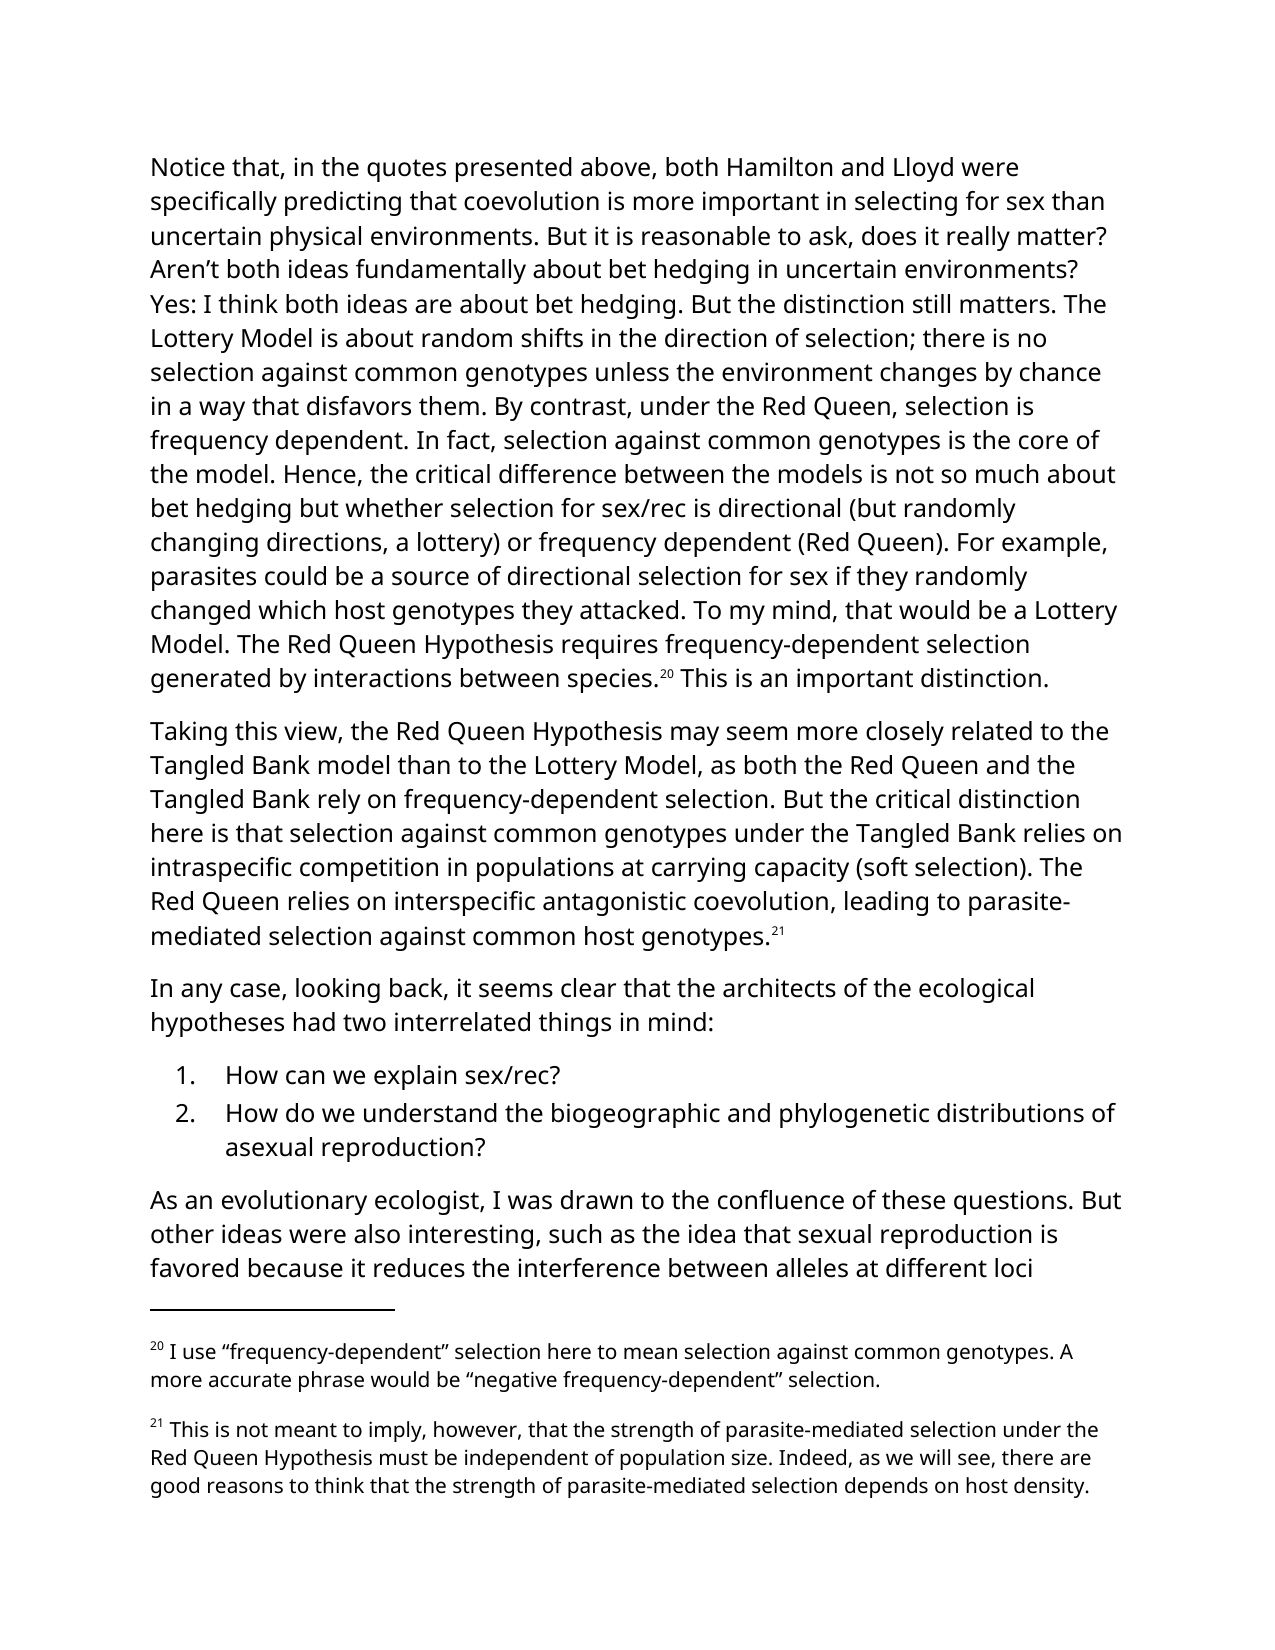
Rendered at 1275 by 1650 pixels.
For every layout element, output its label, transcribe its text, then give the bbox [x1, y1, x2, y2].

list How can we explain sex/rec? [175, 1058, 1125, 1092]
list How do we understand the biogeographic and phylogenetic distributions of asexual reproduction? [175, 1096, 1125, 1164]
text Taking this view, the Red Queen Hypothesis may seem more closely related to the Tangled Bank model than to the Lottery Model, as both the Red Queen and the Tangled Bank rely on frequency-dependent selection. But the critical distinction here is that selection against common genotypes under the Tangled Bank relies on intraspecific competition in populations at carrying capacity (soft selection). The Red Queen relies on interspecific antagonistic coevolution, leading to parasite-mediated selection against common host genotypes. [150, 714, 1125, 952]
text Notice that, in the quotes presented above, both Hamilton and Lloyd were specifically predicting that coevolution is more important in selecting for sex than uncertain physical environments. But it is reasonable to ask, does it really matter? Aren’t both ideas fundamentally about bet hedging in uncertain environments? Yes: I think both ideas are about bet hedging. But the distinction still matters. The Lottery Model is about random shifts in the direction of selection; there is no selection against common genotypes unless the environment changes by chance in a way that disfavors them. By contrast, under the Red Queen, selection is frequency dependent. In fact, selection against common genotypes is the core of the model. Hence, the critical difference between the models is not so much about bet hedging but whether selection for sex/rec is directional (but randomly changing directions, a lottery) or frequency dependent (Red Queen). For example, parasites could be a source of directional selection for sex if they randomly changed which host genotypes they attacked. To my mind, that would be a Lottery Model. The Red Queen Hypothesis requires frequency-dependent selection generated by interactions between species. This is an important distinction. [150, 150, 1125, 695]
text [150, 1182, 1125, 1285]
text In any case, looking back, it seems clear that the architects of the ecological hypotheses had two interrelated things in mind: [150, 971, 1125, 1039]
